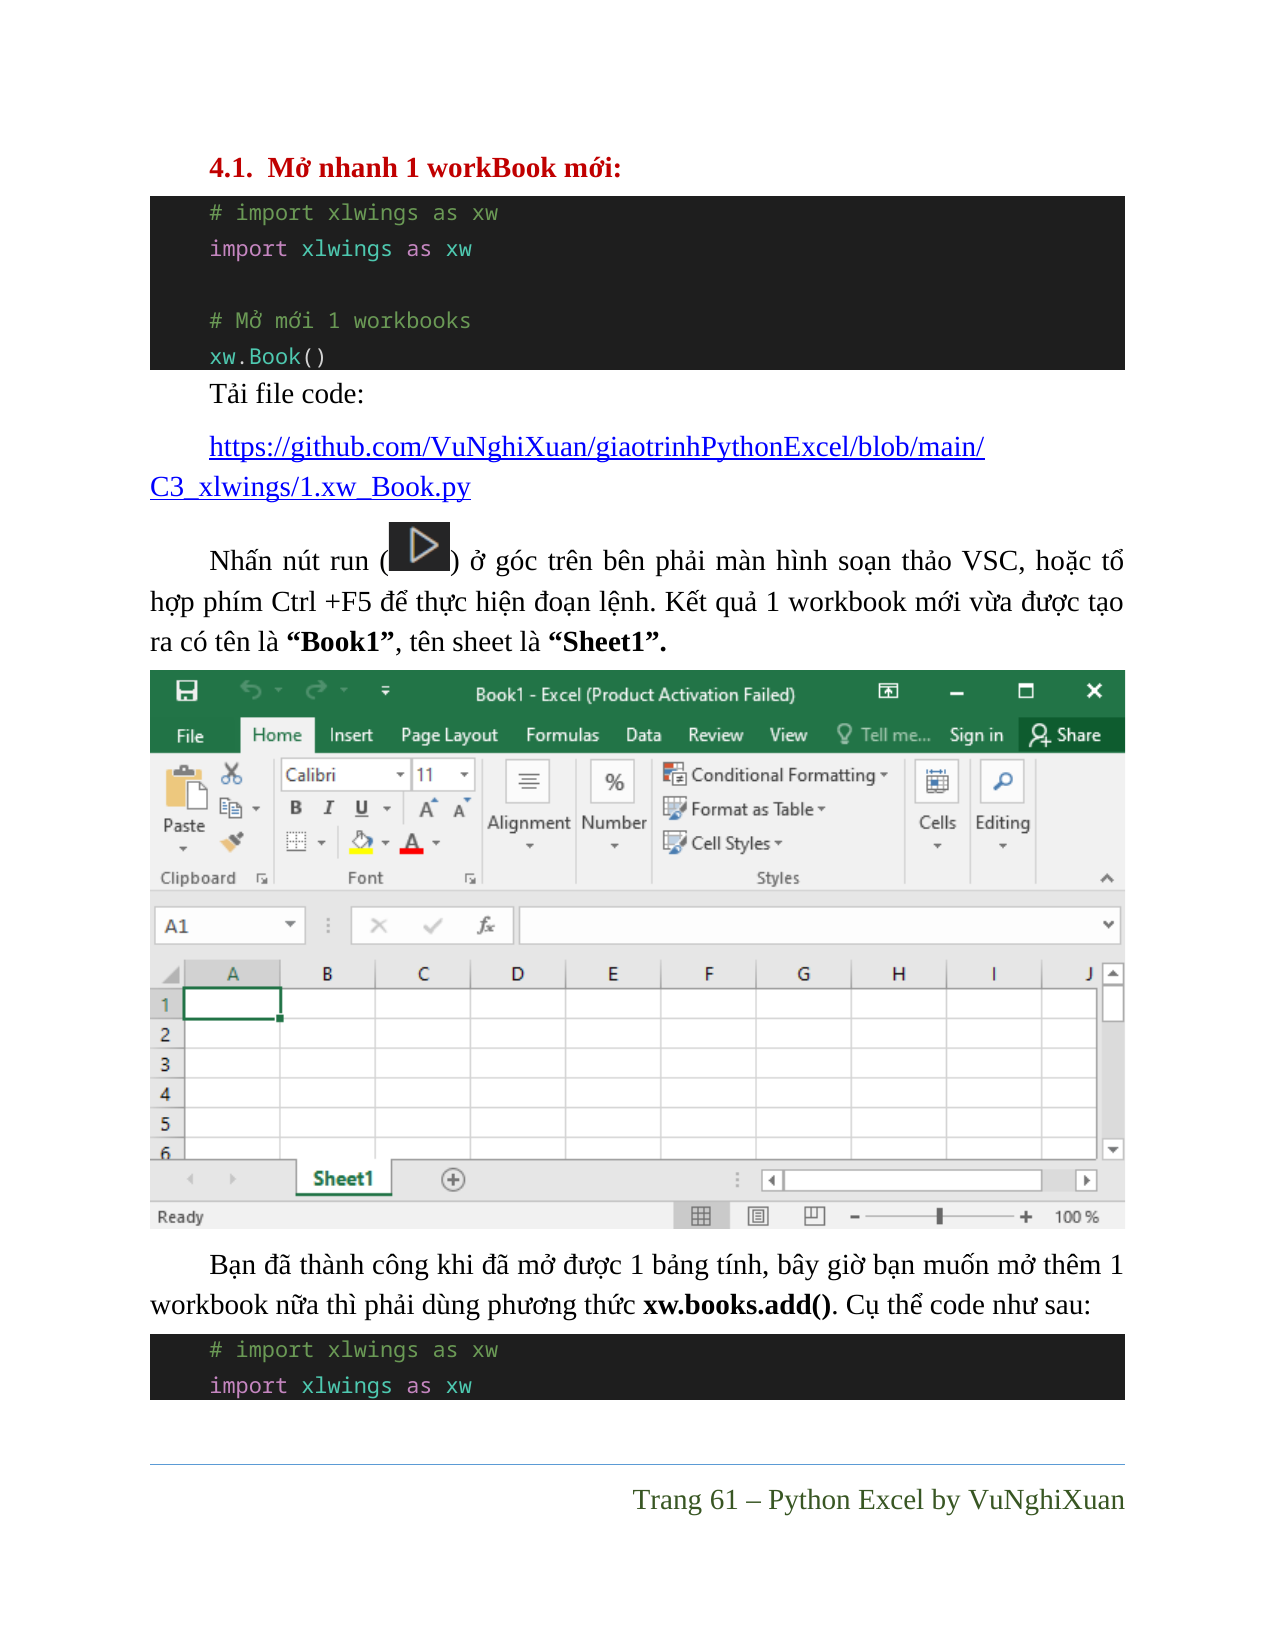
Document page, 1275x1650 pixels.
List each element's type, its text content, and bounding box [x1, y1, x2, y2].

text # import xlwings as xw [150, 196, 1125, 226]
text xw.Book() [150, 341, 1125, 370]
text Nhấn nút run () ở góc trên bên phải màn hình soạn thảo VSC, hoặc tổ hợp phím Ctrl +F5 để thực hiện đoạn lệnh. Kết quả 1 workbook mới vừa được tạo ra có tên là “Book1”, tên sheet là “Sheet1”. [150, 522, 1125, 657]
text Bạn đã thành công khi đã mở được 1 bảng tính, bây giờ bạn muốn mở thêm 1 workbook nữa thì phải dùng phương thức xw.books.add(). Cụ thể code như sau: [150, 1247, 1125, 1321]
picture [150, 670, 1125, 1229]
text Tải file code: [150, 377, 1125, 410]
picture [388, 522, 450, 571]
text # import xlwings as xw [150, 1334, 1125, 1364]
text # Mở mới 1 workbooks [150, 304, 1125, 334]
text https://github.com/VuNghiXuan/giaotrinhPythonExcel/blob/main/C3_xlwings/1.xw_Book.py [150, 429, 1125, 503]
text import xlwings as xw [150, 232, 1125, 262]
text import xlwings as xw [150, 1370, 1125, 1400]
subtitle Mở nhanh 1 workBook mới: [150, 150, 1125, 183]
